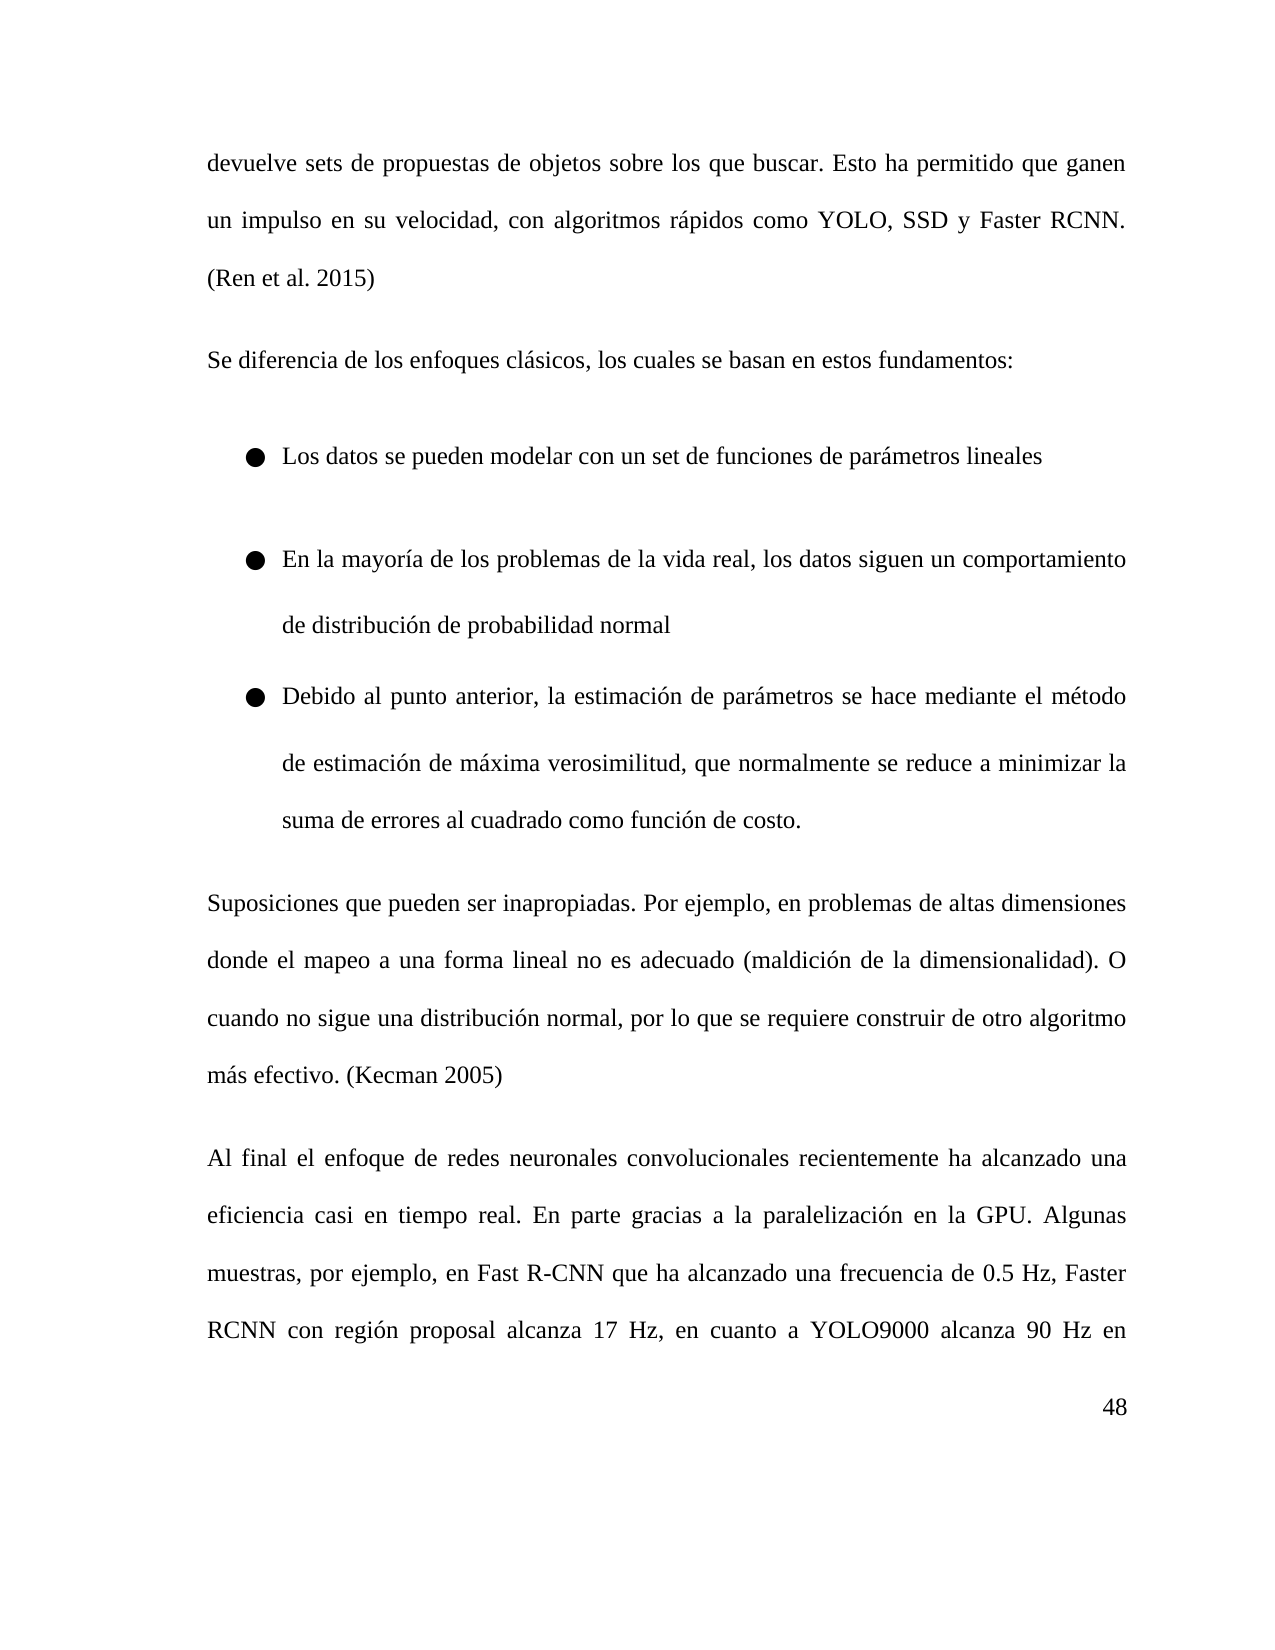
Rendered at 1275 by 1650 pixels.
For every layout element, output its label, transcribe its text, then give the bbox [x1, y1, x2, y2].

text Se diferencia de los enfoques clásicos, los cuales se basan en estos fundamentos: [207, 345, 1127, 374]
text Suposiciones que pueden ser inapropiadas. Por ejemplo, en problemas de altas dimensiones donde el mapeo a una forma lineal no es adecuado (maldición de la dimensionalidad). O cuando no sigue una distribución normal, por lo que se requiere construir de otro algoritmo más efectivo. (Kecman 2005) [207, 888, 1127, 1089]
list Los datos se pueden modelar con un set de funciones de parámetros lineales [244, 428, 1127, 479]
list Debido al punto anterior, la estimación de parámetros se hace mediante el método de estimación de máxima verosimilitud, que normalmente se reduce a minimizar la suma de errores al cuadrado como función de costo. [244, 668, 1127, 834]
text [207, 1143, 1127, 1344]
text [207, 148, 1127, 291]
list En la mayoría de los problemas de la vida real, los datos siguen un comportamiento de distribución de probabilidad normal [244, 530, 1127, 639]
